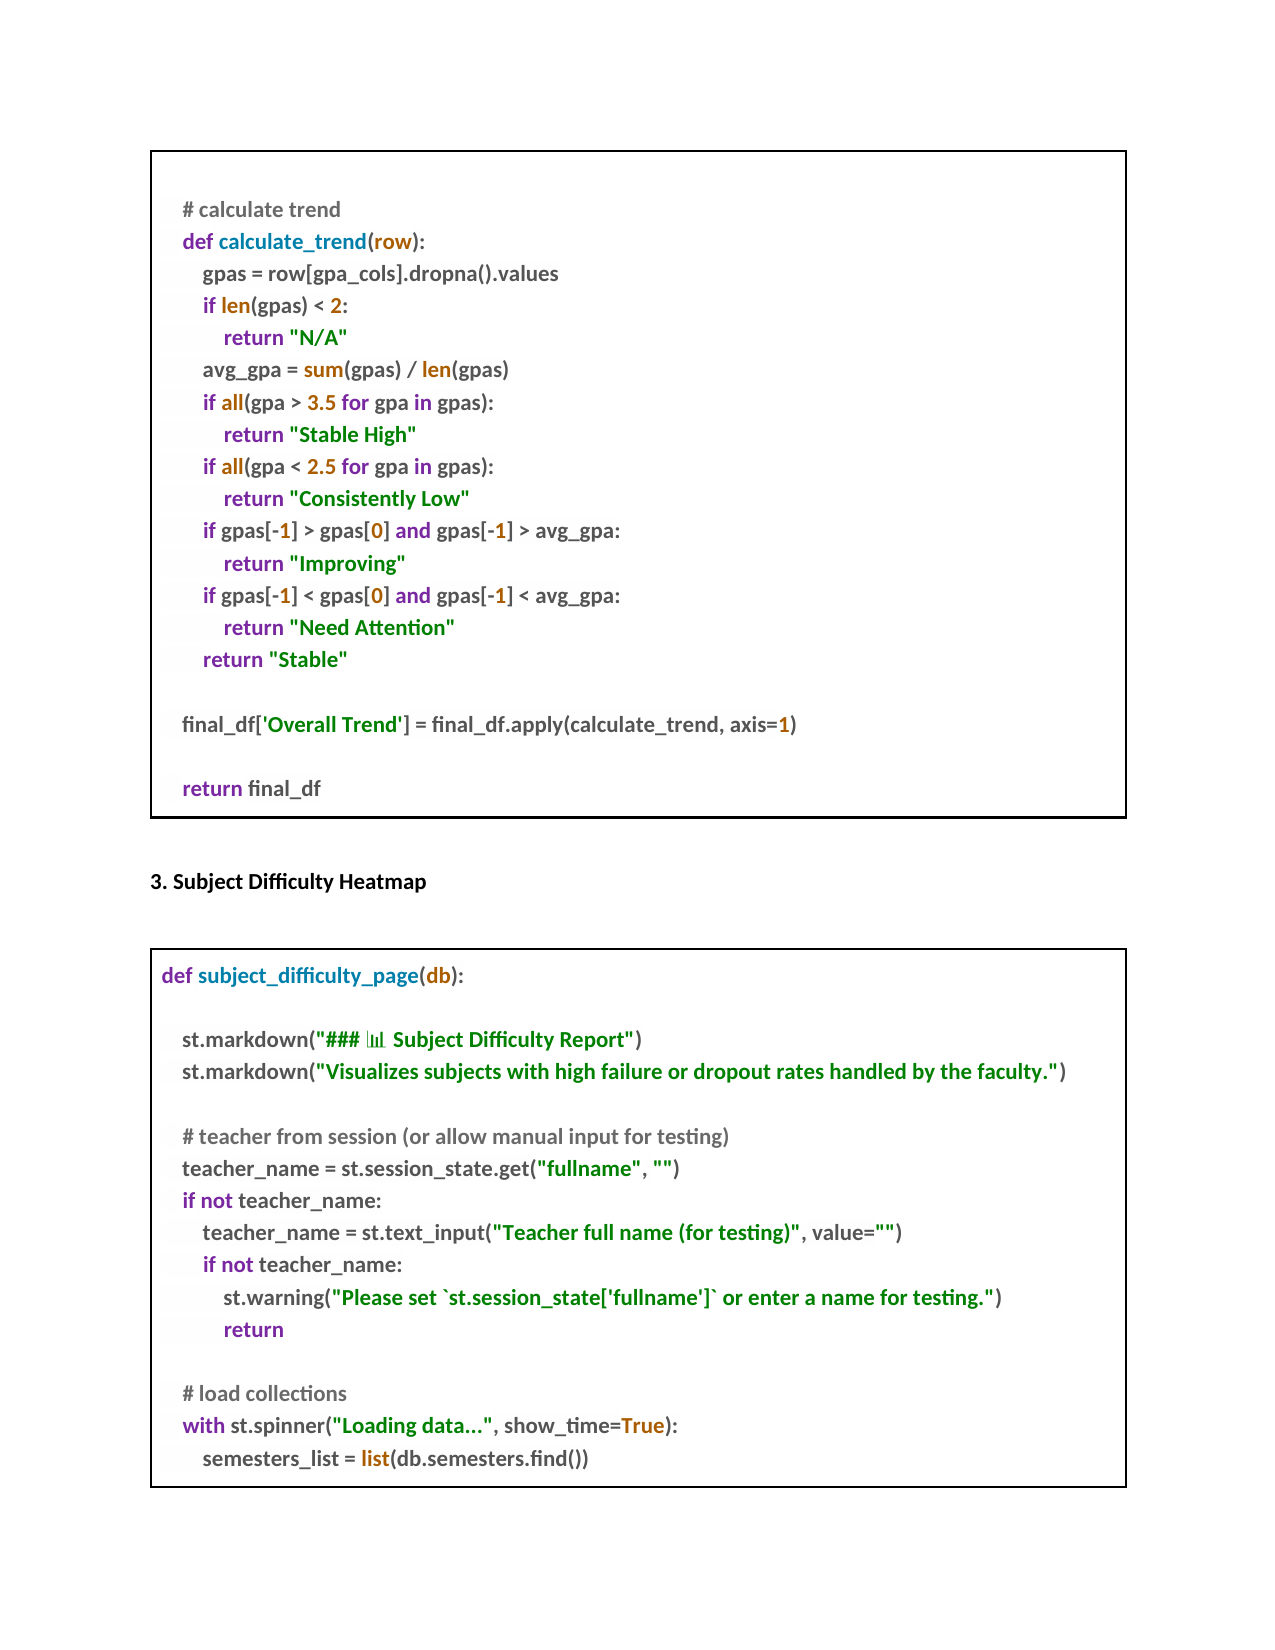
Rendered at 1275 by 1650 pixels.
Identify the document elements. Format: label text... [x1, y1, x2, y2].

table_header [152, 950, 1125, 1486]
subtitle 3. Subject Difficulty Heatmap [150, 867, 1125, 895]
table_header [152, 152, 1125, 816]
